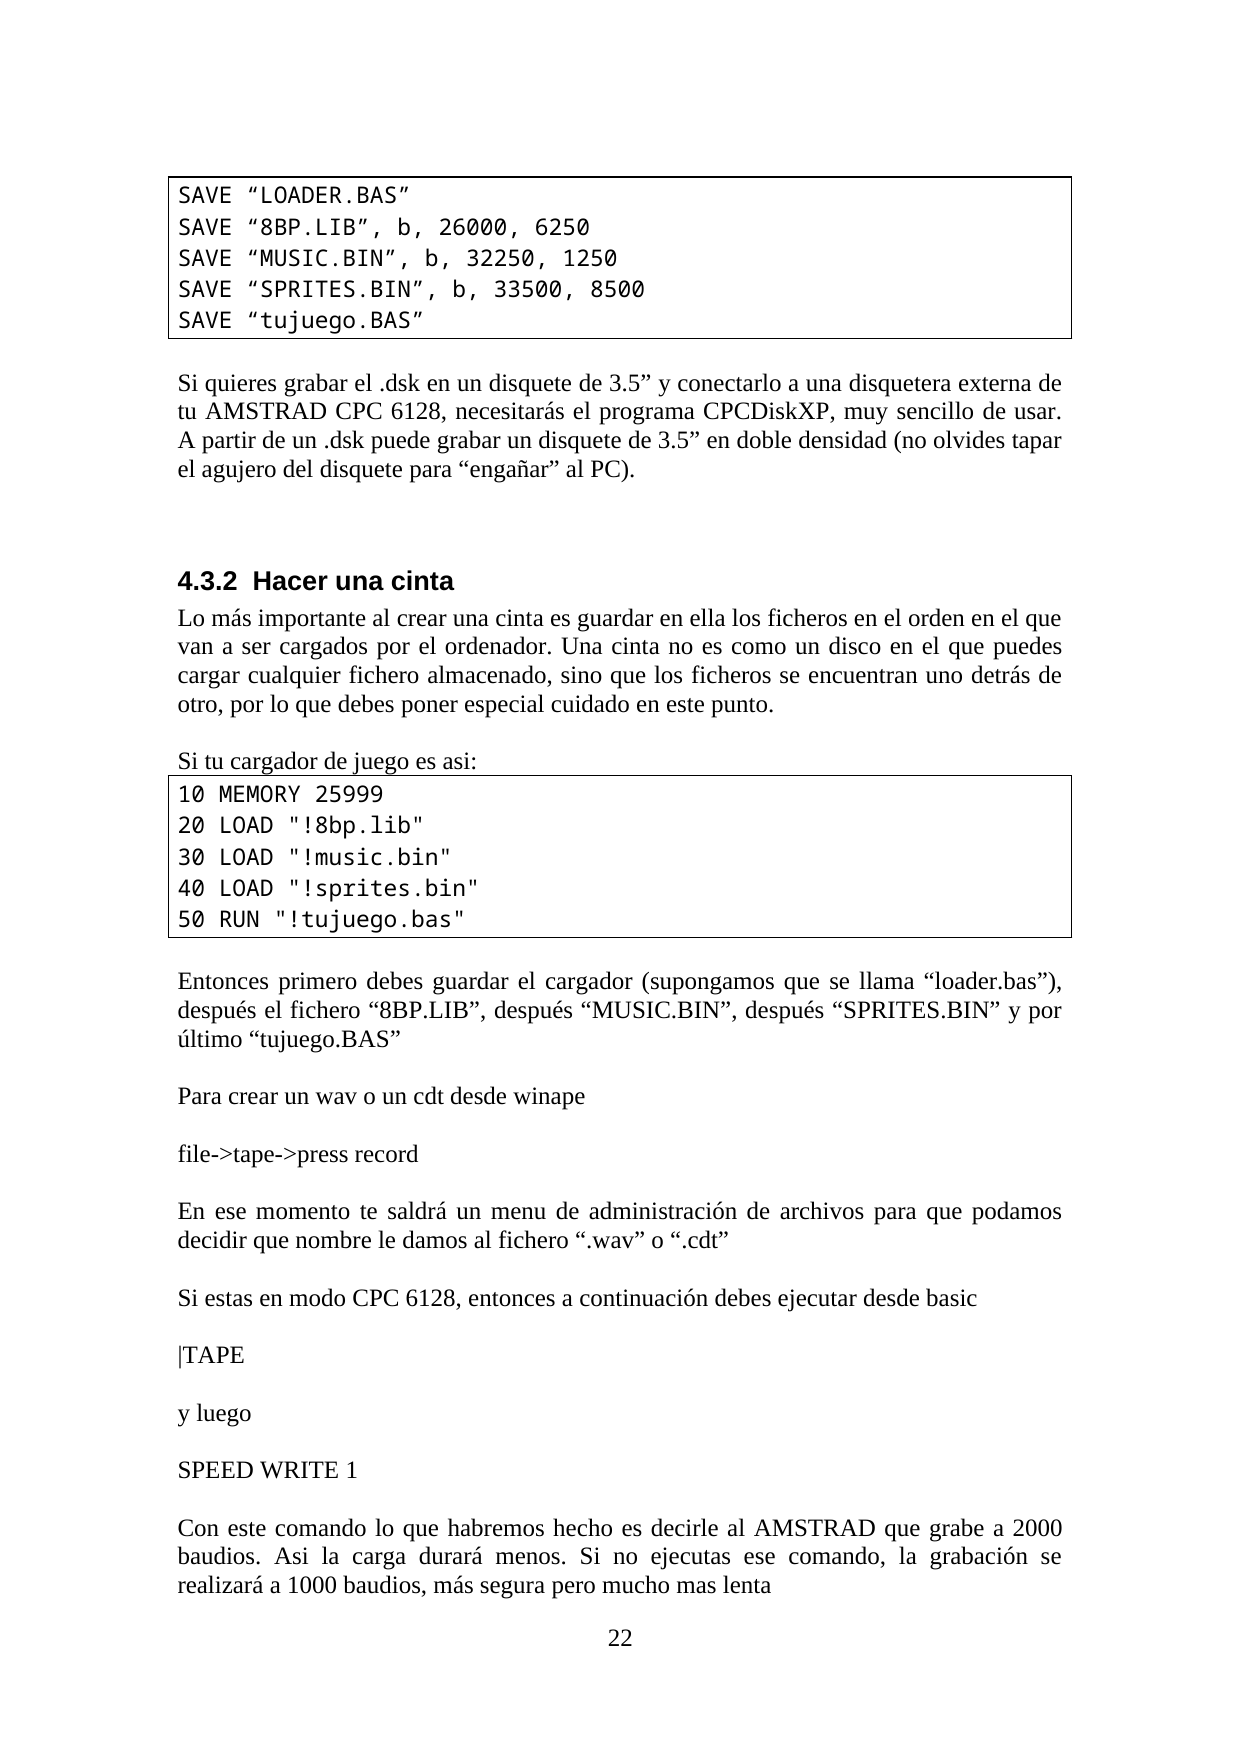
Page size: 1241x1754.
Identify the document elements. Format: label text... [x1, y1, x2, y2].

text Si tu cargador de juego es asi: [177, 746, 1063, 775]
text SAVE “SPRITES.BIN”, b, 33500, 8500 [177, 273, 1063, 301]
text Lo más importante al crear una cinta es guardar en ella los ficheros en el orden en el que van a ser cargados por el ordenador. Una cinta no es como un disco en el que puedes cargar cualquier fichero almacenado, sino que los ficheros se encuentran uno detrás de otro, por lo que debes poner especial cuidado en este punto. [177, 603, 1063, 718]
text file->tape->press record [177, 1139, 1063, 1168]
text 40 LOAD "!sprites.bin" [177, 872, 1063, 900]
text SAVE “8BP.LIB”, b, 26000, 6250 [177, 211, 1063, 242]
text Si estas en modo CPC 6128, entonces a continuación debes ejecutar desde basic [177, 1283, 1063, 1311]
text Para crear un wav o un cdt desde winape [177, 1081, 1063, 1110]
text 10 MEMORY 25999 [169, 776, 1071, 809]
text Si quieres grabar el .dsk en un disquete de 3.5” y conectarlo a una disquetera externa de tu AMSTRAD CPC 6128, necesitarás el programa CPCDiskXP, muy sencillo de usar. A partir de un .dsk puede grabar un disquete de 3.5” en doble densidad (no olvides tapar el agujero del disquete para “engañar” al PC). [177, 368, 1063, 483]
text 20 LOAD "!8bp.lib" [177, 809, 1063, 841]
text SAVE “MUSIC.BIN”, b, 32250, 1250 [177, 242, 1063, 273]
text 50 RUN "!tujuego.bas" [169, 900, 1071, 937]
text Con este comando lo que habremos hecho es decirle al AMSTRAD que grabe a 2000 baudios. Asi la carga durará menos. Si no ejecutas ese comando, la grabación se realizará a 1000 baudios, más segura pero mucho mas lenta [177, 1513, 1063, 1599]
text SAVE “tujuego.BAS” [169, 301, 1071, 338]
text Entonces primero debes guardar el cargador (supongamos que se llama “loader.bas”), después el fichero “8BP.LIB”, después “MUSIC.BIN”, después “SPRITES.BIN” y por último “tujuego.BAS” [177, 966, 1063, 1053]
text SAVE “LOADER.BAS” [169, 178, 1071, 211]
text En ese momento te saldrá un menu de administración de archivos para que podamos decidir que nombre le damos al fichero “.wav” o “.cdt” [177, 1196, 1063, 1254]
text 30 LOAD "!music.bin" [177, 841, 1063, 872]
text SPEED WRITE 1 [177, 1455, 1063, 1484]
text |TAPE [177, 1340, 1063, 1369]
subtitle Hacer una cinta [177, 565, 1063, 596]
text y luego [177, 1398, 1063, 1426]
